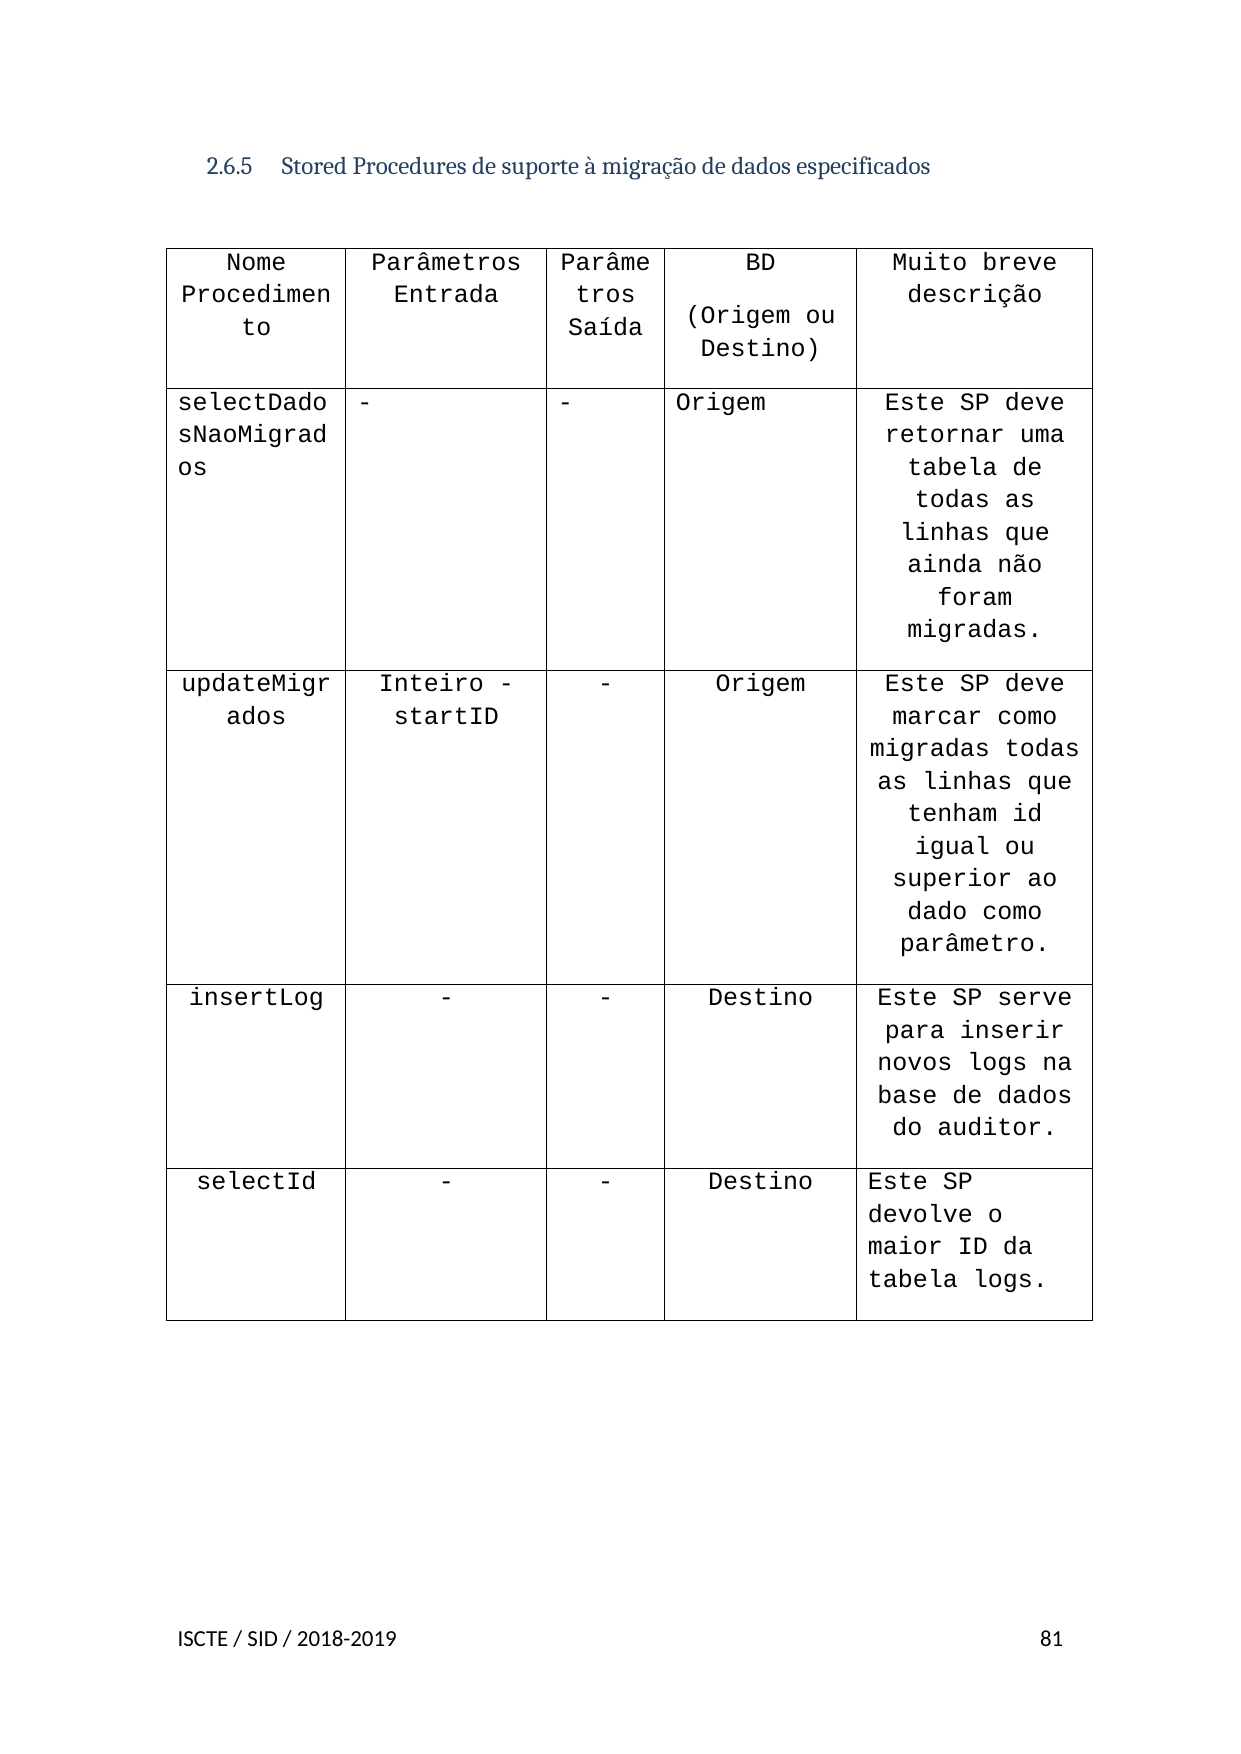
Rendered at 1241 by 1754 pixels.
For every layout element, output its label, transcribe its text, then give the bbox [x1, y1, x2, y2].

table_cell - [547, 671, 664, 984]
table_cell - [547, 389, 664, 670]
table_cell Este SP serve para inserir novos logs na base de dados do auditor. [857, 985, 1092, 1168]
table_cell - [346, 389, 546, 670]
table_cell updateMigrados [167, 671, 345, 984]
table_cell Origem [665, 671, 856, 984]
table_cell selectId [167, 1169, 345, 1319]
table_header Muito breve descrição [857, 249, 1092, 388]
table_cell - [346, 1169, 546, 1319]
table_header BD (Origem ou Destino) [665, 249, 856, 388]
table_header Parâmetros Entrada [346, 249, 546, 388]
table_cell Este SP deve retornar uma tabela de todas as linhas que ainda não foram migradas. [857, 389, 1092, 670]
table_header Nome Procedimento [167, 249, 345, 388]
table_cell selectDadosNaoMigrados [167, 389, 345, 670]
table_cell Este SP deve marcar como migradas todas as linhas que tenham id igual ou superior ao dado como parâmetro. [857, 671, 1092, 984]
table_cell Inteiro - startID [346, 671, 546, 984]
table_cell Origem [665, 389, 856, 670]
table_cell Destino [665, 985, 856, 1168]
table_cell Este SP devolve o maior ID da tabela logs. [857, 1169, 1092, 1319]
table_cell Destino [665, 1169, 856, 1319]
table_cell insertLog [167, 985, 345, 1168]
table_header Parâmetros Saída [547, 249, 664, 388]
table_cell - [547, 985, 664, 1168]
subtitle Stored Procedures de suporte à migração de dados especificados [207, 152, 1063, 181]
table_cell - [547, 1169, 664, 1319]
table_cell - [346, 985, 546, 1168]
